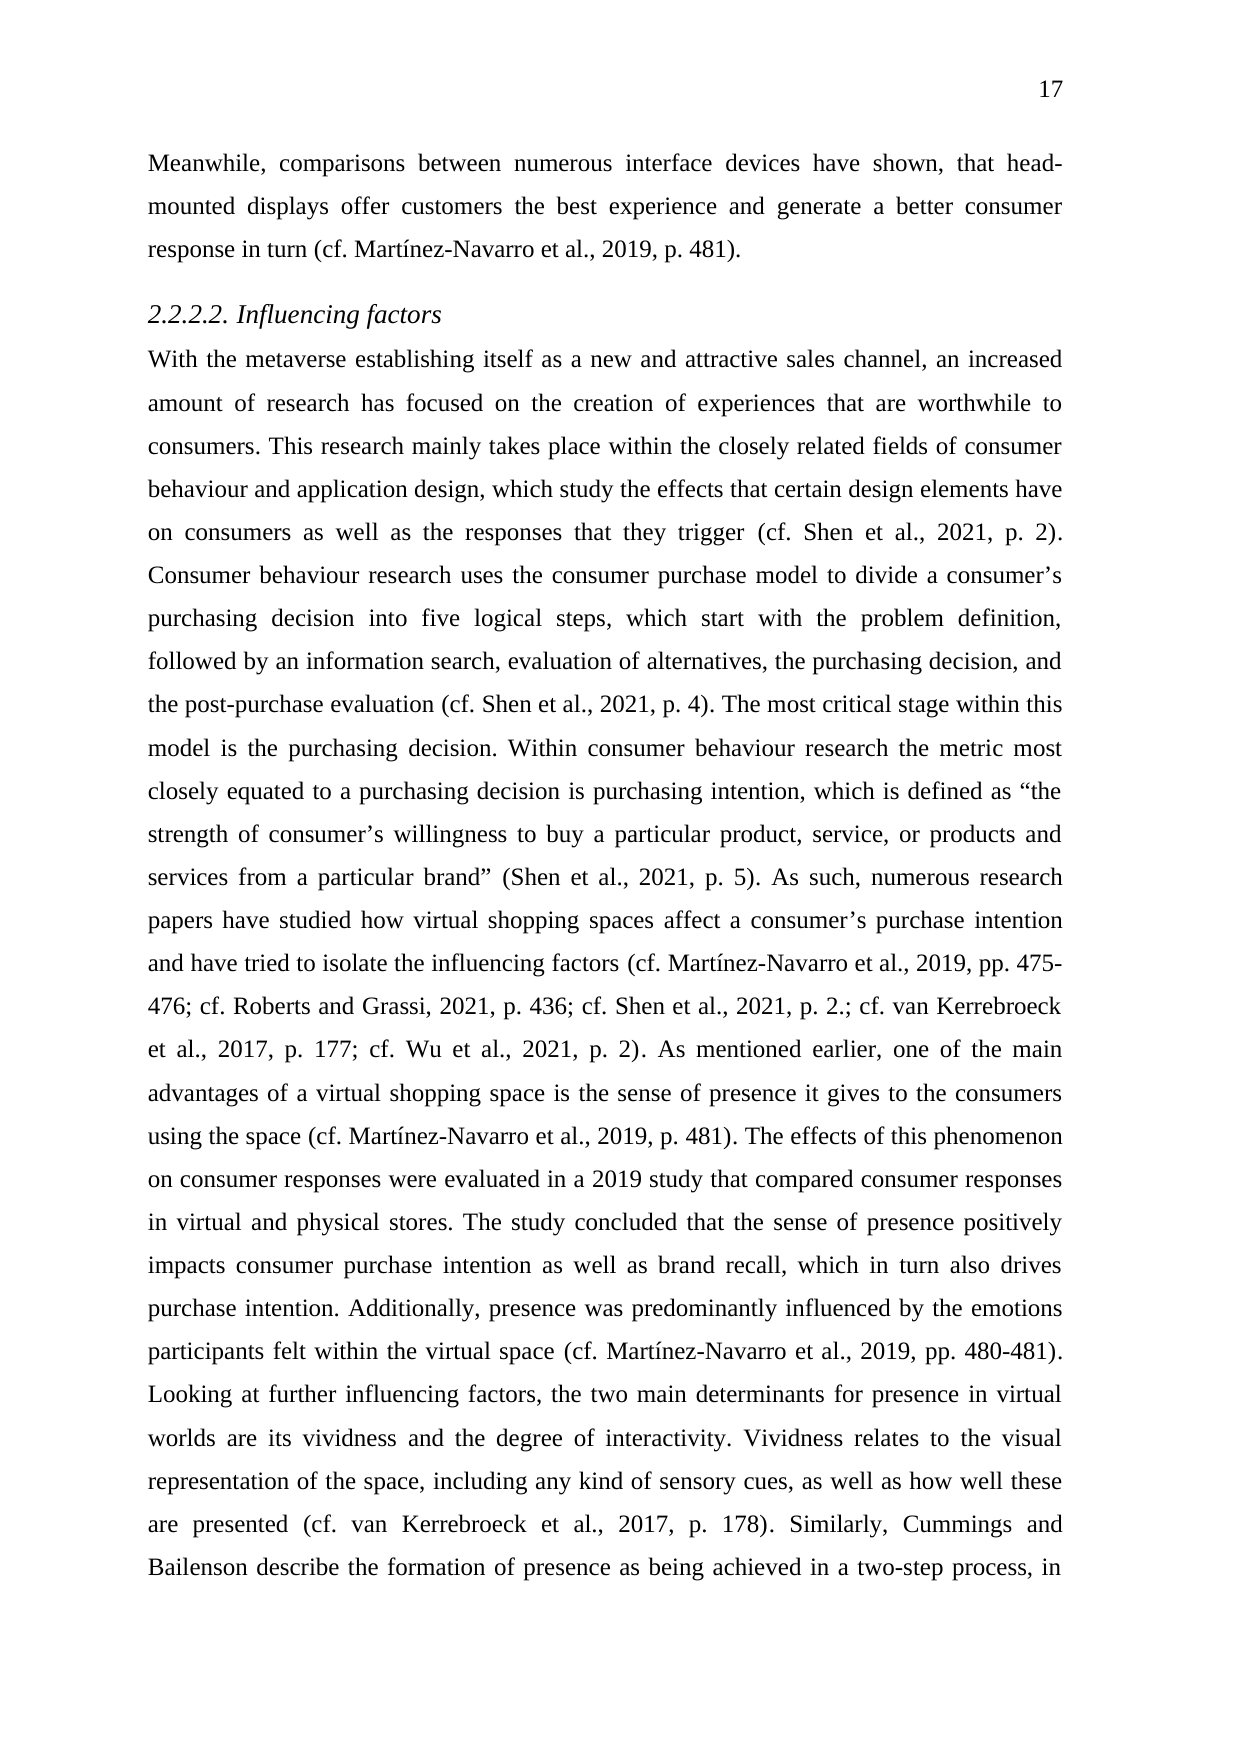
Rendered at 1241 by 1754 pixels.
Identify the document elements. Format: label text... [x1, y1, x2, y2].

subtitle Influencing factors [148, 298, 1063, 329]
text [148, 344, 1063, 1581]
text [148, 148, 1063, 263]
